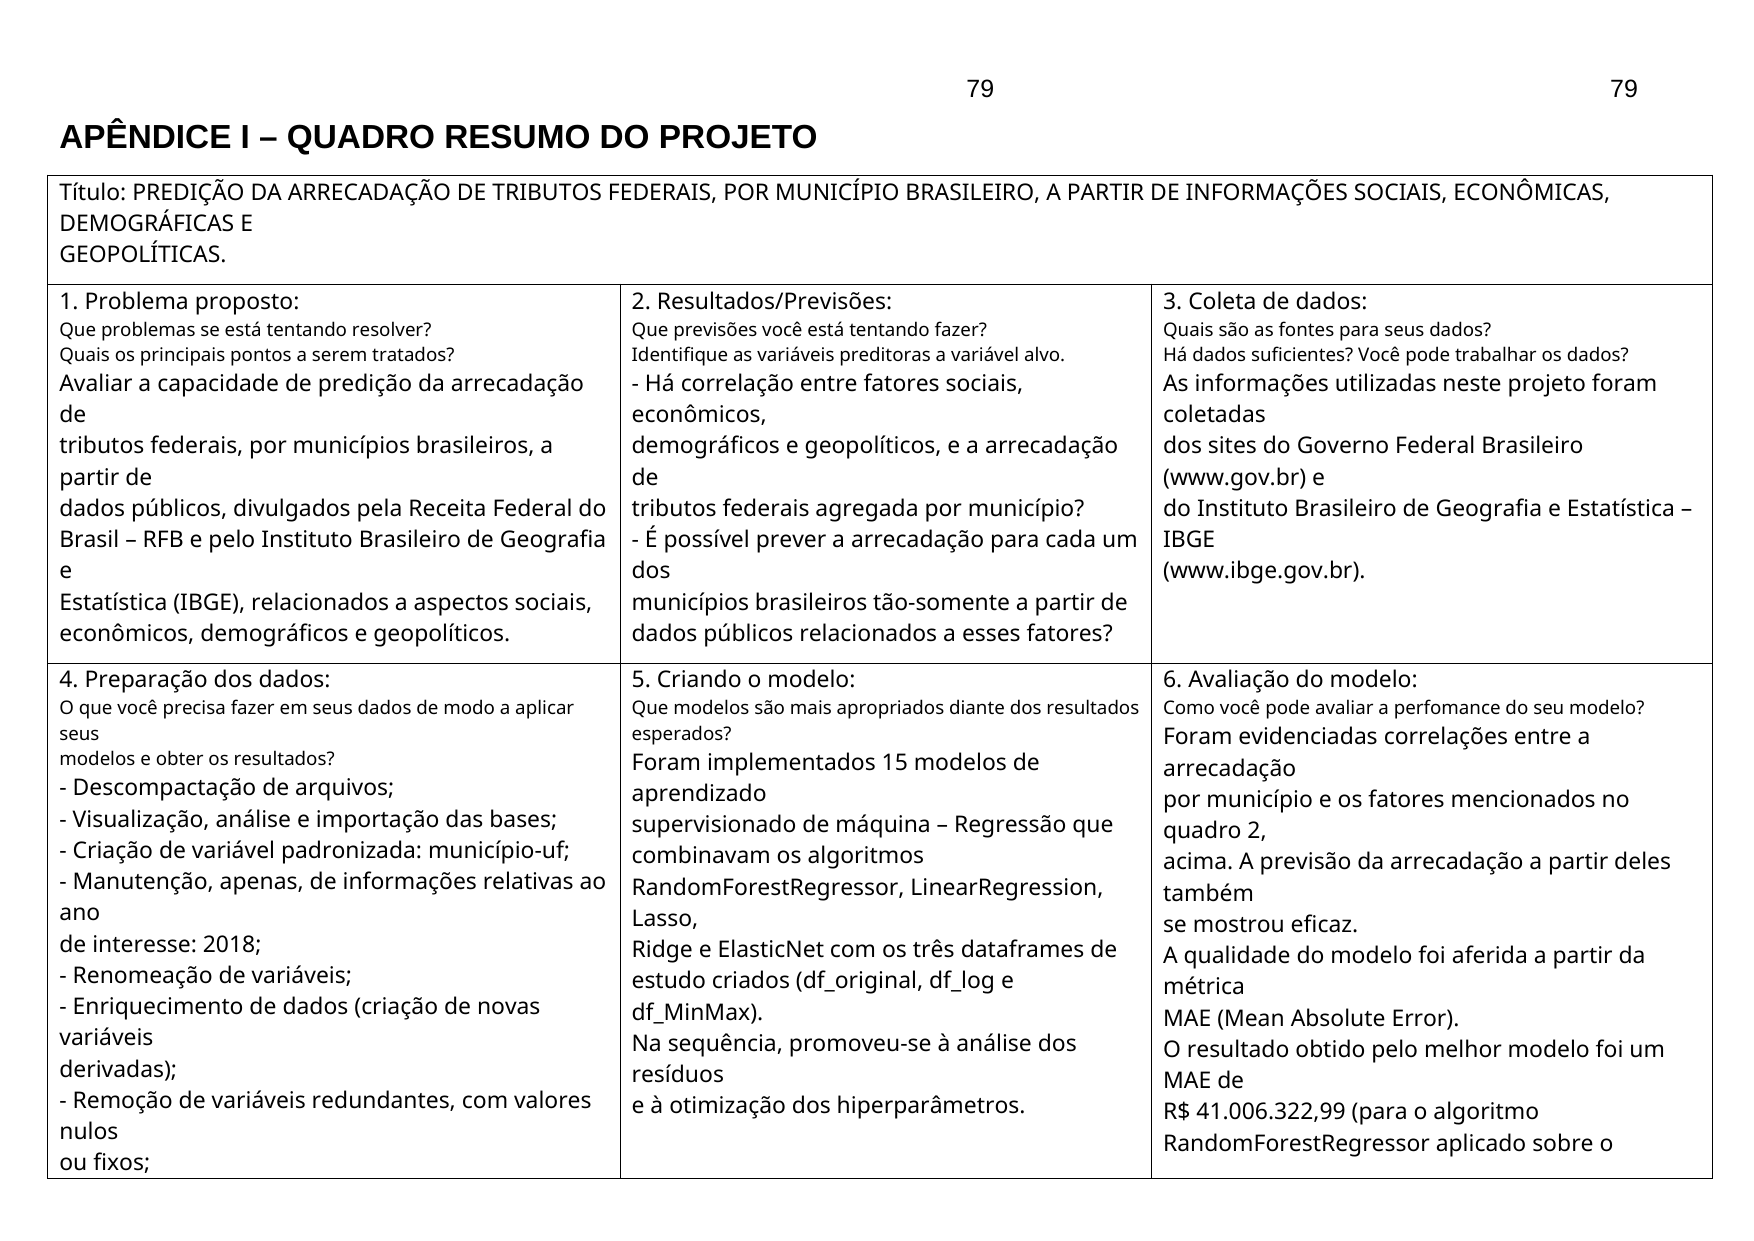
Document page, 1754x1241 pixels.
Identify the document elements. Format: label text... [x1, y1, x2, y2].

table_header Título: PREDIÇÃO DA ARRECADAÇÃO DE TRIBUTOS FEDERAIS, POR MUNICÍPIO BRASILEIRO, A PARTIR DE INFORMAÇÕES SOCIAIS, ECONÔMICAS, DEMOGRÁFICAS E GEOPOLÍTICAS. [48, 176, 1712, 283]
table_cell 3. Coleta de dados: Quais são as fontes para seus dados? Há dados suficientes? Você pode trabalhar os dados? As informações utilizadas neste projeto foram coletadas dos sites do Governo Federal Brasileiro (www.gov.br) e do Instituto Brasileiro de Geografia e Estatística – IBGE (www.ibge.gov.br). [1152, 285, 1712, 662]
table_cell 2. Resultados/Previsões: Que previsões você está tentando fazer? Identifique as variáveis preditoras a variável alvo. - Há correlação entre fatores sociais, econômicos, demográficos e geopolíticos, e a arrecadação de tributos federais agregada por município? - É possível prever a arrecadação para cada um dos municípios brasileiros tão-somente a partir de dados públicos relacionados a esses fatores? [621, 285, 1151, 662]
table_cell 1. Problema proposto: Que problemas se está tentando resolver? Quais os principais pontos a serem tratados? Avaliar a capacidade de predição da arrecadação de tributos federais, por municípios brasileiros, a partir de dados públicos, divulgados pela Receita Federal do Brasil – RFB e pelo Instituto Brasileiro de Geografia e Estatística (IBGE), relacionados a aspectos sociais, econômicos, demográficos e geopolíticos. [48, 285, 620, 662]
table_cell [621, 664, 1151, 1177]
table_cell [48, 664, 620, 1177]
subtitle APÊNDICE I – QUADRO RESUMO DO PROJETO [59, 117, 1695, 155]
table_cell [1152, 664, 1712, 1177]
